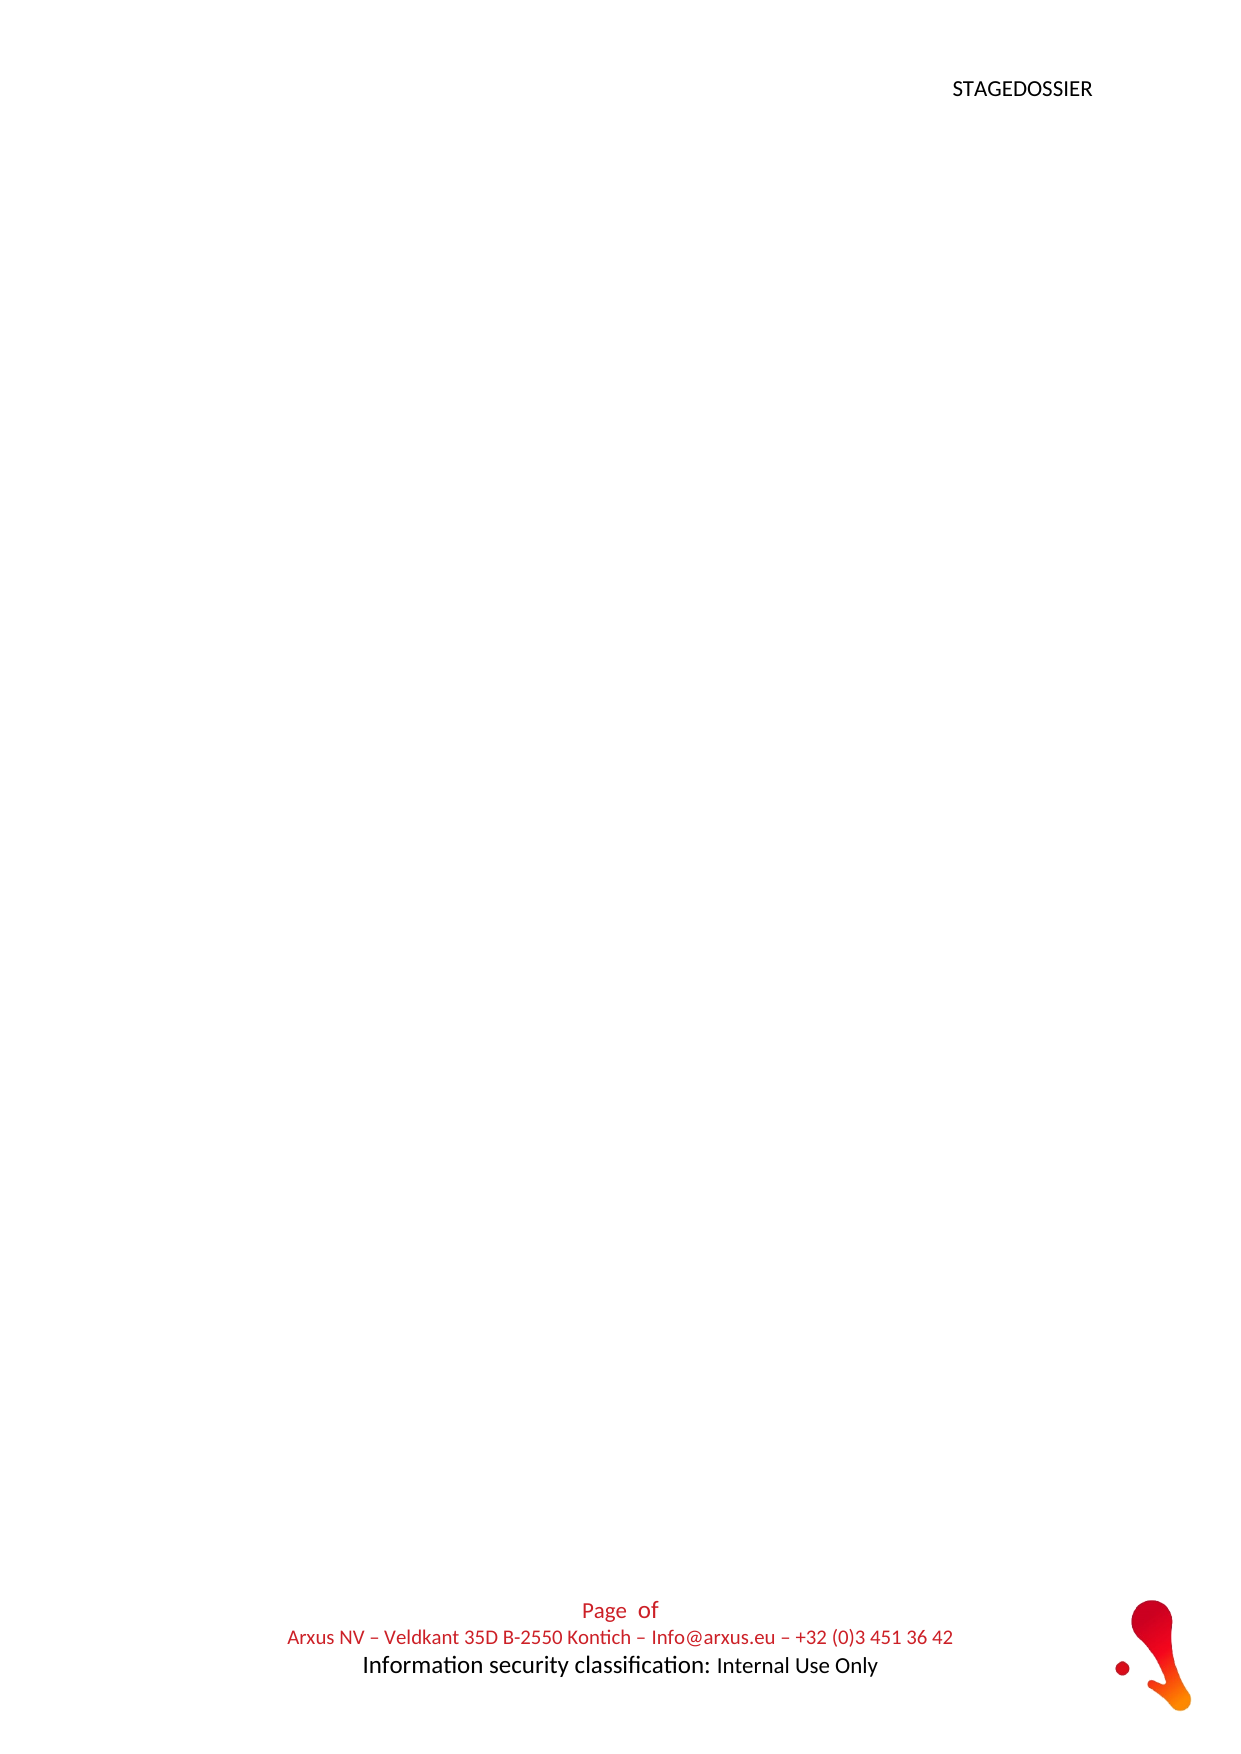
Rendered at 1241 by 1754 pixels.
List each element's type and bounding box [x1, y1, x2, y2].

picture [1105, 1594, 1199, 1717]
